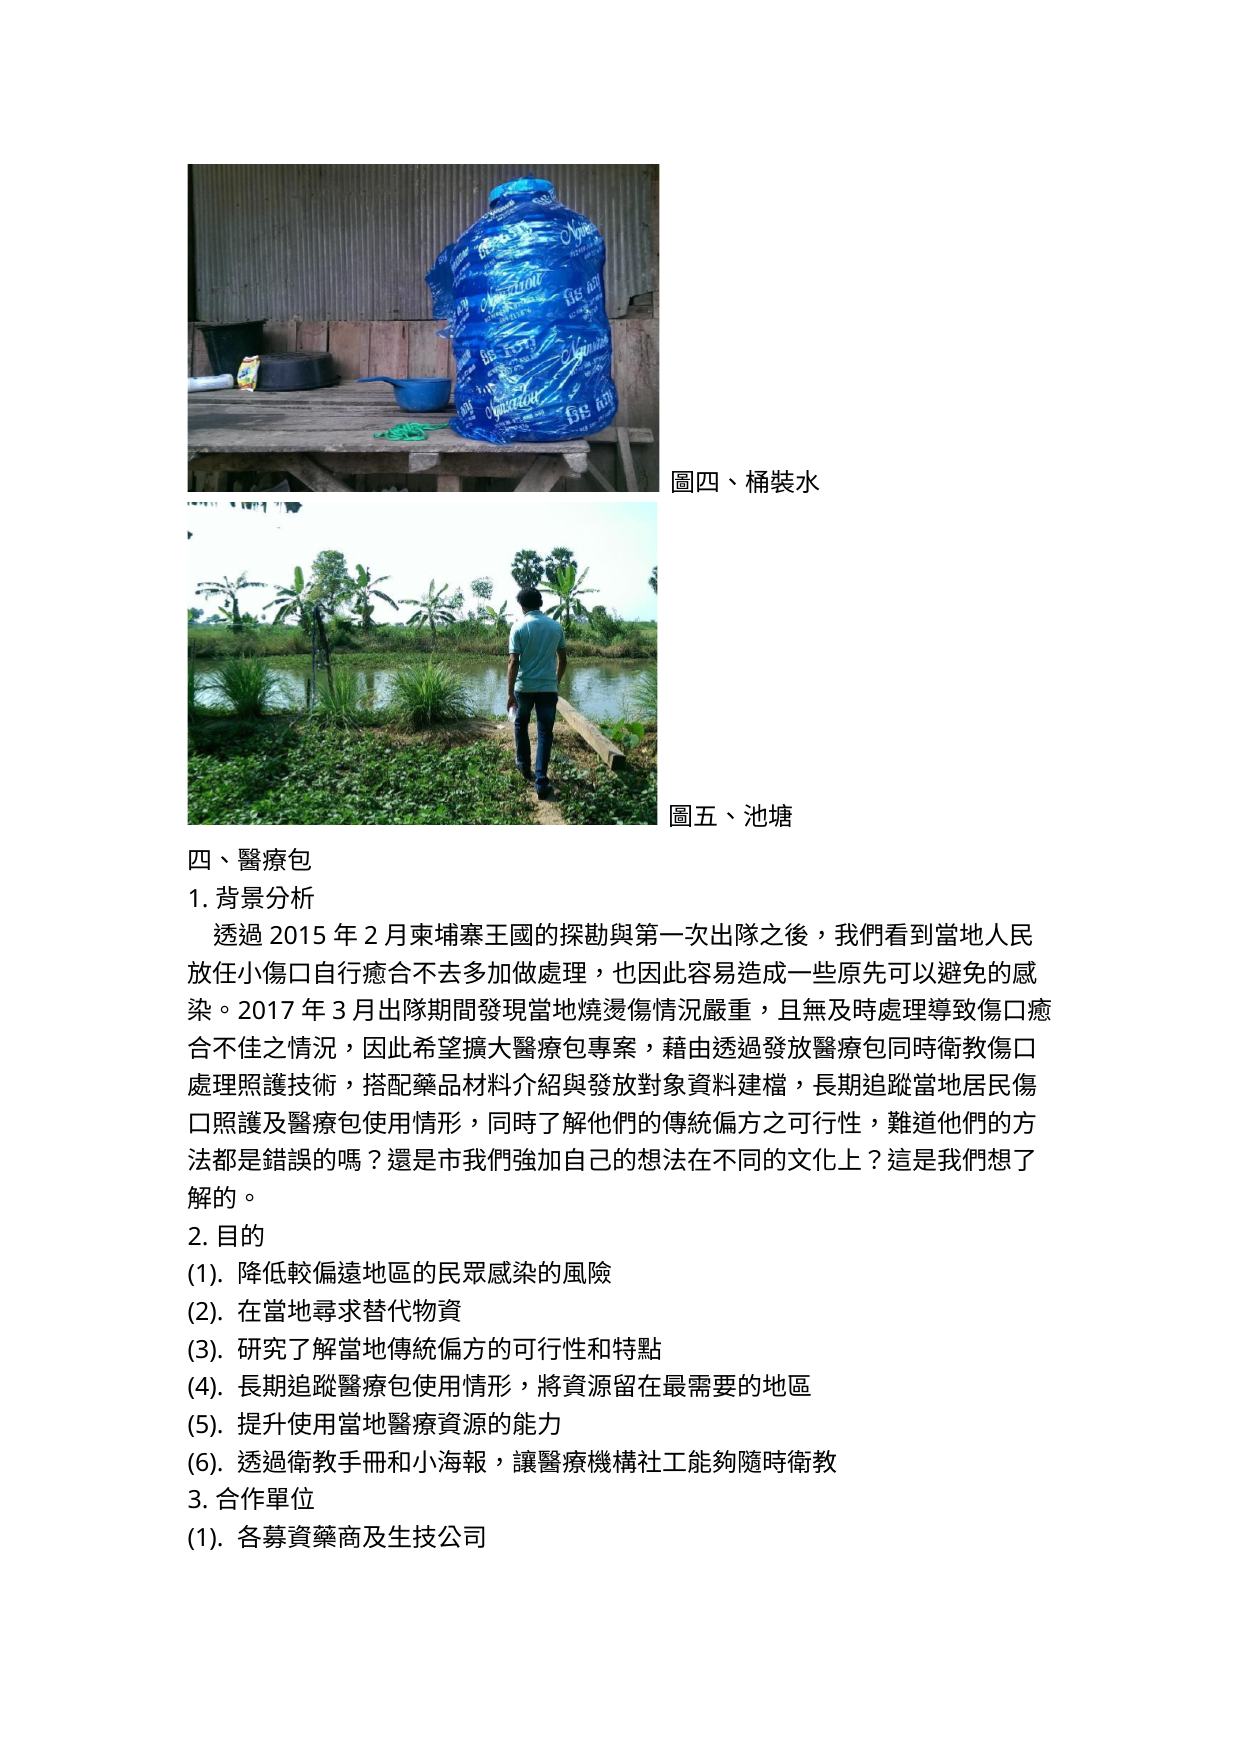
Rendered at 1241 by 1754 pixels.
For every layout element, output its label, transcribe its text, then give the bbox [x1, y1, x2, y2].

list 研究了解當地傳統偏方的可行性和特點 [187, 1328, 1053, 1366]
list 提升使用當地醫療資源的能力 [187, 1404, 1053, 1441]
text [187, 164, 1053, 839]
text 3. 合作單位 [187, 1479, 1053, 1517]
text 1. 背景分析 [187, 877, 1053, 915]
text 透過 2015 年 2 月柬埔寨王國的探勘與第一次出隊之後，我們看到當地人民放任小傷口自行癒合不去多加做處理，也因此容易造成一些原先可以避免的感染。2017 年 3 月出隊期間發現當地燒燙傷情況嚴重，且無及時處理導致傷口癒合不佳之情況，因此希望擴大醫療包專案，藉由透過發放醫療包同時衛教傷口處理照護技術，搭配藥品材料介紹與發放對象資料建檔，長期追蹤當地居民傷口照護及醫療包使用情形，同時了解他們的傳統偏方之可行性，難道他們的方法都是錯誤的嗎？還是市我們強加自己的想法在不同的文化上？這是我們想了解的。 [187, 915, 1053, 1215]
list 透過衛教手冊和小海報，讓醫療機構社工能夠隨時衛教 [187, 1442, 1053, 1479]
picture [187, 502, 658, 825]
text 四、醫療包 [187, 840, 1053, 877]
list 各募資藥商及生技公司 [187, 1517, 1053, 1554]
list 長期追蹤醫療包使用情形，將資源留在最需要的地區 [187, 1366, 1053, 1404]
list 降低較偏遠地區的民眾感染的風險 [187, 1253, 1053, 1291]
picture [187, 164, 660, 492]
text 2. 目的 [187, 1215, 1053, 1253]
list 在當地尋求替代物資 [187, 1291, 1053, 1328]
